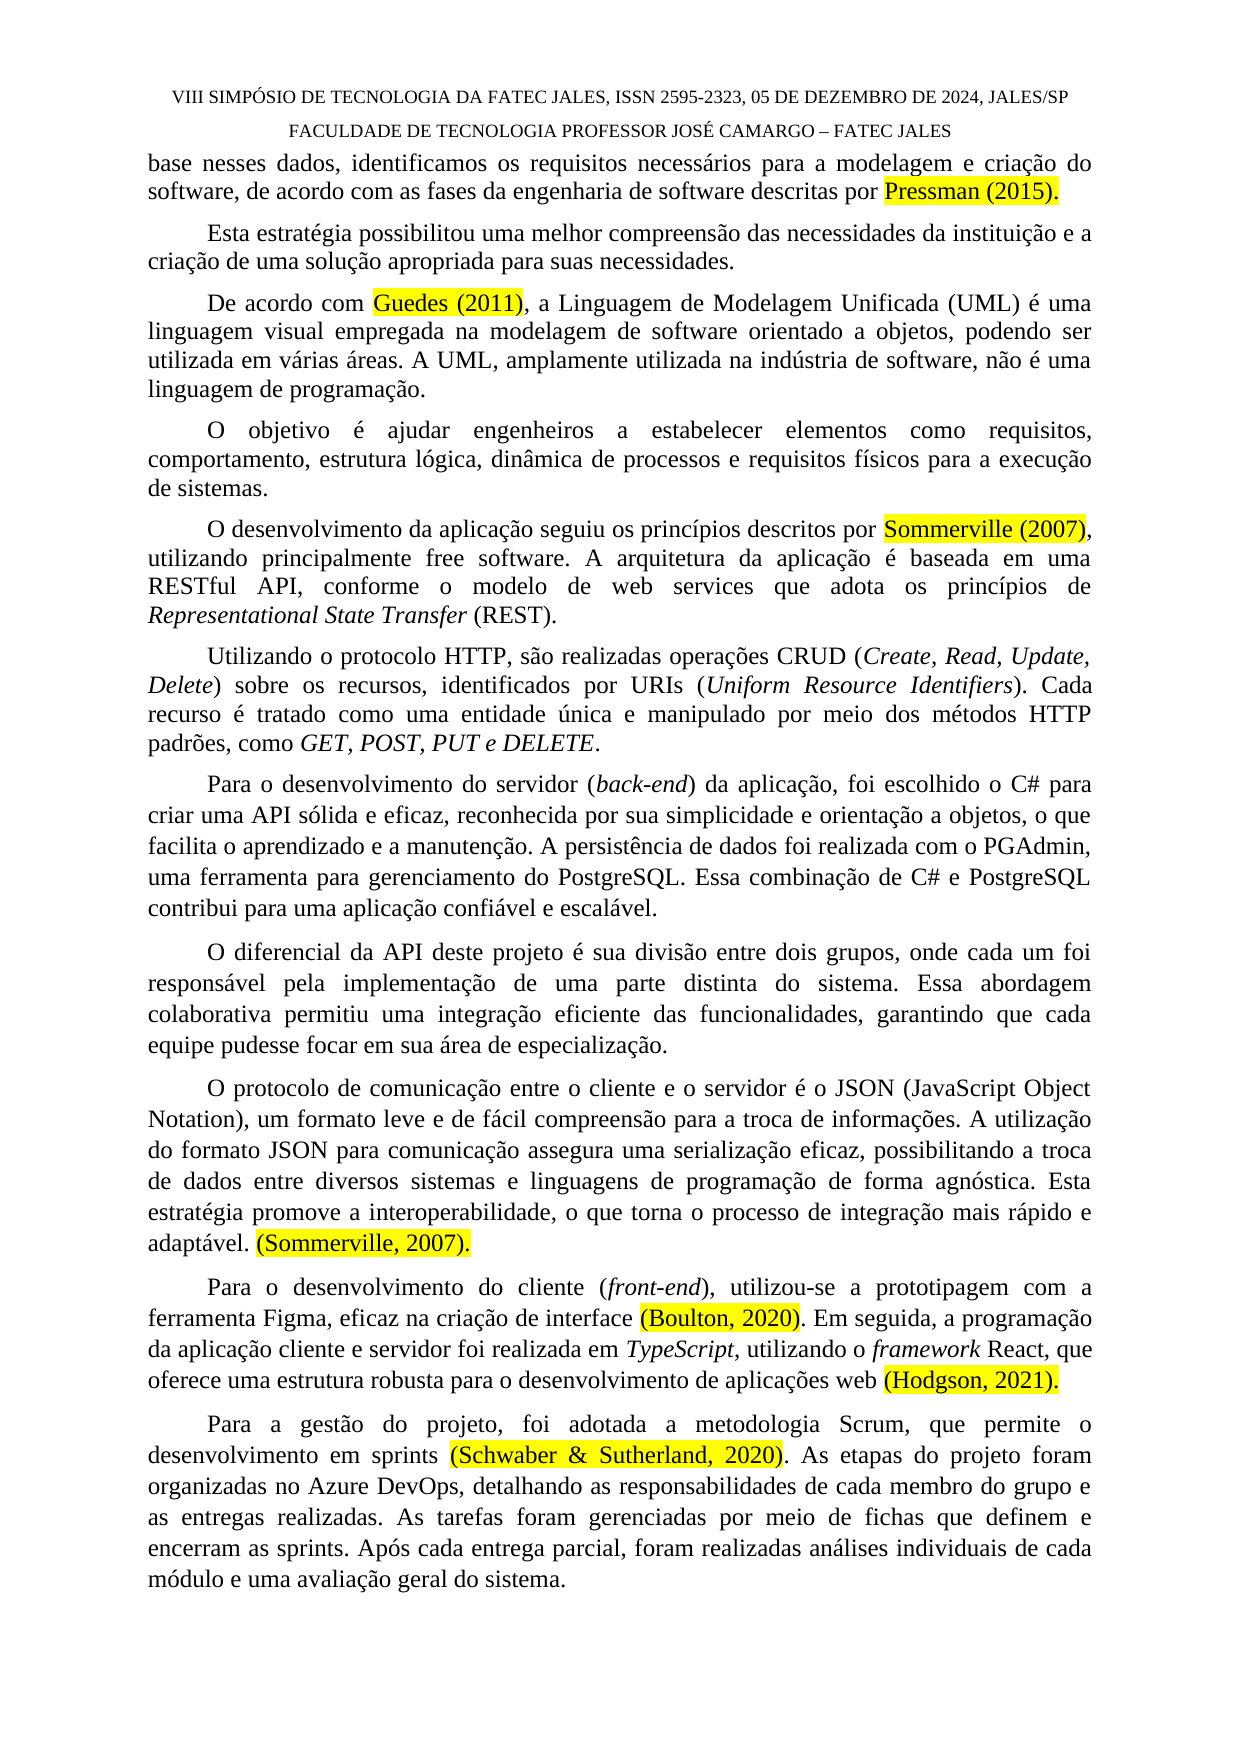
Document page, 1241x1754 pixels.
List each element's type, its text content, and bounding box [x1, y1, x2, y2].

text O diferencial da API deste projeto é sua divisão entre dois grupos, onde cada um foi responsável pela implementação de uma parte distinta do sistema. Essa abordagem colaborativa permitiu uma integração eficiente das funcionalidades, garantindo que cada equipe pudesse focar em sua área de especialização. [148, 937, 1092, 1058]
text Para o desenvolvimento do servidor (back-end) da aplicação, foi escolhido o C# para criar uma API sólida e eficaz, reconhecida por sua simplicidade e orientação a objetos, o que facilita o aprendizado e a manutenção. A persistência de dados foi realizada com o PGAdmin, uma ferramenta para gerenciamento do PostgreSQL. Essa combinação de C# e PostgreSQL contribui para uma aplicação confiável e escalável. [148, 769, 1092, 922]
text Para o desenvolvimento do cliente (front-end), utilizou-se a prototipagem com a ferramenta Figma, eficaz na criação de interface (Boulton, 2020). Em seguida, a programação da aplicação cliente e servidor foi realizada em TypeScript, utilizando o framework React, que oferece uma estrutura robusta para o desenvolvimento de aplicações web (Hodgson, 2021). [148, 1272, 1092, 1394]
text Para a gestão do projeto, foi adotada a metodologia Scrum, que permite o desenvolvimento em sprints (Schwaber & Sutherland, 2020). As etapas do projeto foram organizadas no Azure DevOps, detalhando as responsabilidades de cada membro do grupo e as entregas realizadas. As tarefas foram gerenciadas por meio de fichas que definem e encerram as sprints. Após cada entrega parcial, foram realizadas análises individuais de cada módulo e uma avaliação geral do sistema. [148, 1409, 1092, 1593]
text O desenvolvimento da aplicação seguiu os princípios descritos por Sommerville (2007), utilizando principalmente free software. A arquitetura da aplicação é baseada em uma RESTful API, conforme o modelo de web services que adota os princípios de Representational State Transfer (REST). [148, 514, 1092, 629]
text De acordo com Guedes (2011), a Linguagem de Modelagem Unificada (UML) é uma linguagem visual empregada na modelagem de software orientado a objetos, podendo ser utilizada em várias áreas. A UML, amplamente utilizada na indústria de software, não é uma linguagem de programação. [148, 288, 1092, 403]
text Utilizando o protocolo HTTP, são realizadas operações CRUD (Create, Read, Update, Delete) sobre os recursos, identificados por URIs (Uniform Resource Identifiers). Cada recurso é tratado como uma entidade única e manipulado por meio dos métodos HTTP padrões, como GET, POST, PUT e DELETE. [148, 641, 1092, 756]
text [148, 148, 1092, 205]
text Esta estratégia possibilitou uma melhor compreensão das necessidades da instituição e a criação de uma solução apropriada para suas necessidades. [148, 218, 1092, 275]
text O protocolo de comunicação entre o cliente e o servidor é o JSON (JavaScript Object Notation), um formato leve e de fácil compreensão para a troca de informações. A utilização do formato JSON para comunicação assegura uma serialização eficaz, possibilitando a troca de dados entre diversos sistemas e linguagens de programação de forma agnóstica. Esta estratégia promove a interoperabilidade, o que torna o processo de integração mais rápido e adaptável. (Sommerville, 2007). [148, 1073, 1092, 1257]
text O objetivo é ajudar engenheiros a estabelecer elementos como requisitos, comportamento, estrutura lógica, dinâmica de processos e requisitos físicos para a execução de sistemas. [148, 415, 1092, 501]
